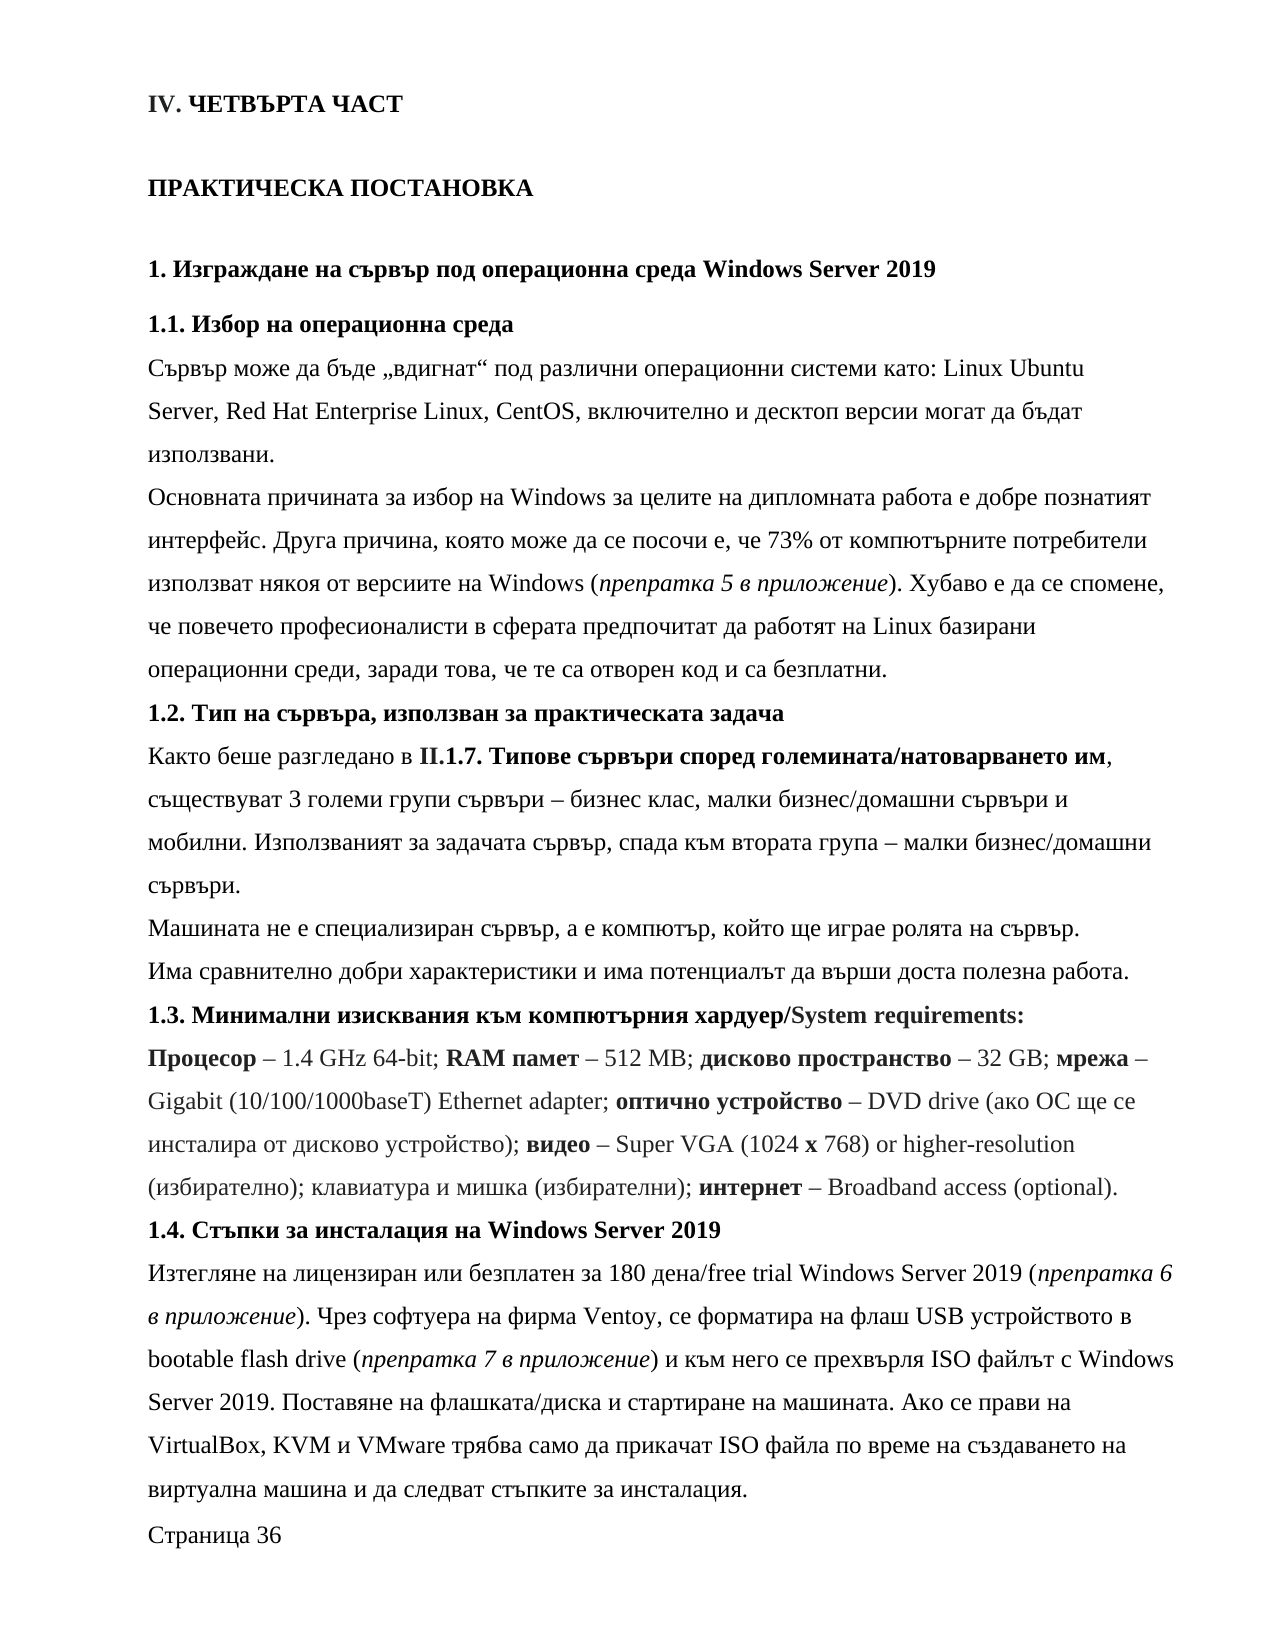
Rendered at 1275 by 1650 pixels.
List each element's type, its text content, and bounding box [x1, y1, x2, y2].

list Изграждане на сървър под операционна среда Windows Server 2019 [148, 258, 1242, 283]
subtitle ЧЕТВЪРТА ЧАСТ ПРАКТИЧЕСКА ПОСТАНОВКА [148, 89, 534, 202]
text Изтегляне на лицензиран или безплатен за 180 дена/free trial Windows Server 2019 (препратка 6 в приложение). Чрез софтуера на фирма Ventoy, се форматира на флаш USB устройството в bootable flash drive (препратка 7 в приложение) и към него се прехвърля ISO файлът с Windows Server 2019. Поставяне на флашката/диска и стартиране на машината. Ако се прави на VirtualBox, KVM и VMware трябва само да прикачат ISO файла по време на създаването на виртуална машина и да следват стъпките за инсталация. [148, 1258, 1174, 1502]
text Основната причината за избор на Windows за целите на дипломната работа е добре познатият интерфейс. Друга причина, която може да се посочи е, че 73% от компютърните потребители използват някоя от версиите на Windows (препратка 5 в приложение). Хубаво е да се спомене, че повечето професионалисти в сферата предпочитат да работят на Linux базирани операционни среди, заради това, че те са отворен код и са безплатни. [148, 482, 1181, 683]
subtitle Минимални изисквания към компютърния хардуер/System requirements: [148, 1000, 1242, 1028]
subtitle Тип на сървъра, използван за практическата задача [148, 698, 1242, 726]
subtitle Стъпки за инсталация на Windows Server 2019 [148, 1215, 1242, 1244]
text Както беше разгледано в II.1.7. Типове сървъри според големината/натоварването им, съществуват 3 големи групи сървъри – бизнес клас, малки бизнес/домашни сървъри и мобилни. Използваният за задачата сървър, спада към втората група – малки бизнес/домашни сървъри. [148, 741, 1173, 899]
text Сървър може да бъде „вдигнат“ под различни операционни системи като: Linux Ubuntu Server, Red Hat Enterprise Linux, CentOS, включително и десктоп версии могат да бъдат използвани. [148, 353, 1161, 468]
text Машината не е специализиран сървър, а е компютър, който ще играе ролята на сървър. Има сравнително добри характеристики и има потенциалът да върши доста полезна работа. [148, 913, 1130, 985]
subtitle Избор на операционна среда [148, 309, 1242, 338]
text Процесор – 1.4 GHz 64-bit; RAM памет – 512 MB; дисково пространство – 32 GB; мрежа – Gigabit (10/100/1000baseT) Ethernet adapter; оптично устройство – DVD drive (ако ОС ще се инсталира от дисково устройство); видео – Super VGA (1024 x 768) or higher-resolution (избирателно); клавиатура и мишка (избирателни); интернет – Broadband access (optional). [148, 1043, 1148, 1201]
